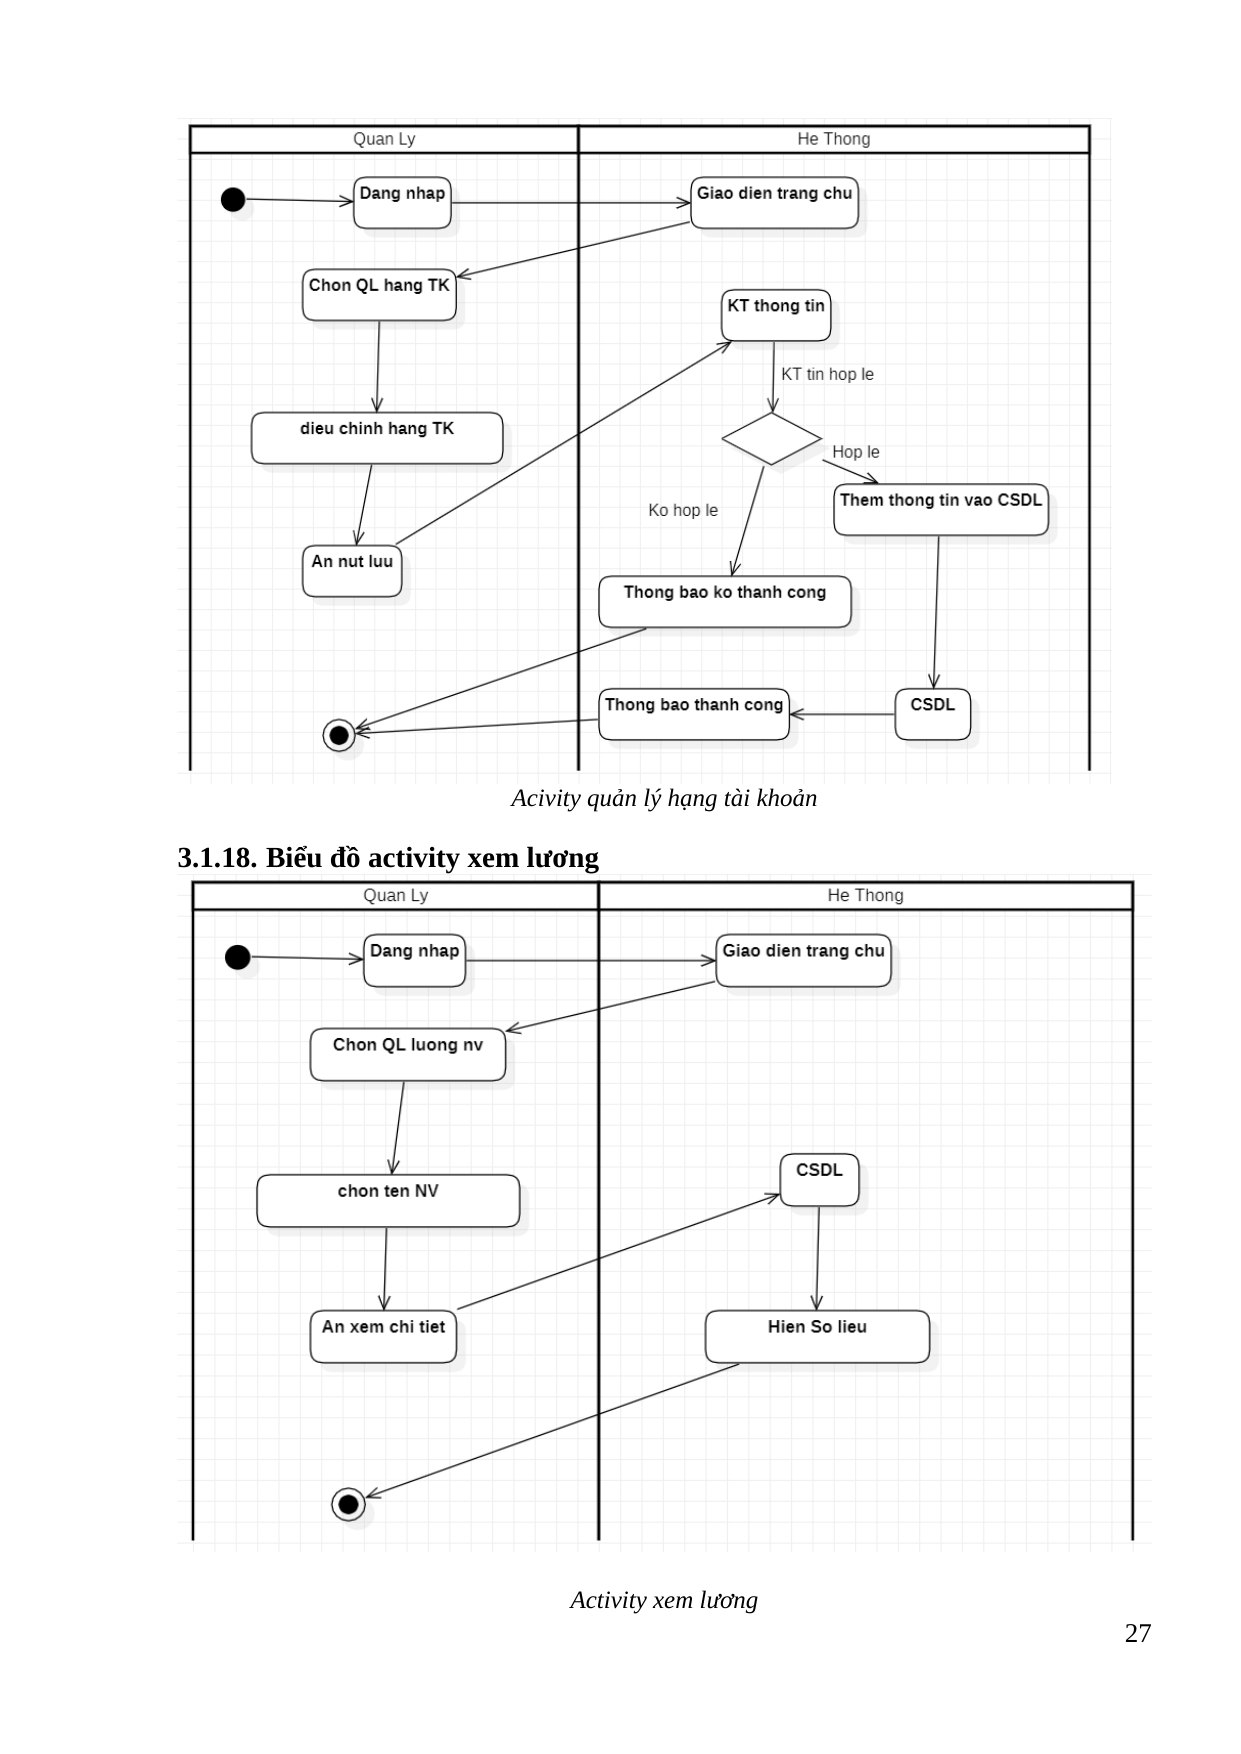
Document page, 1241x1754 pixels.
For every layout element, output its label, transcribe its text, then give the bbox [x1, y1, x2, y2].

text Activity xem lương [177, 1585, 1152, 1614]
picture [177, 874, 1152, 1552]
text Acivity quản lý hạng tài khoản [177, 783, 1152, 812]
list Biểu đồ activity xem lương [177, 841, 1152, 874]
picture [177, 118, 1112, 784]
